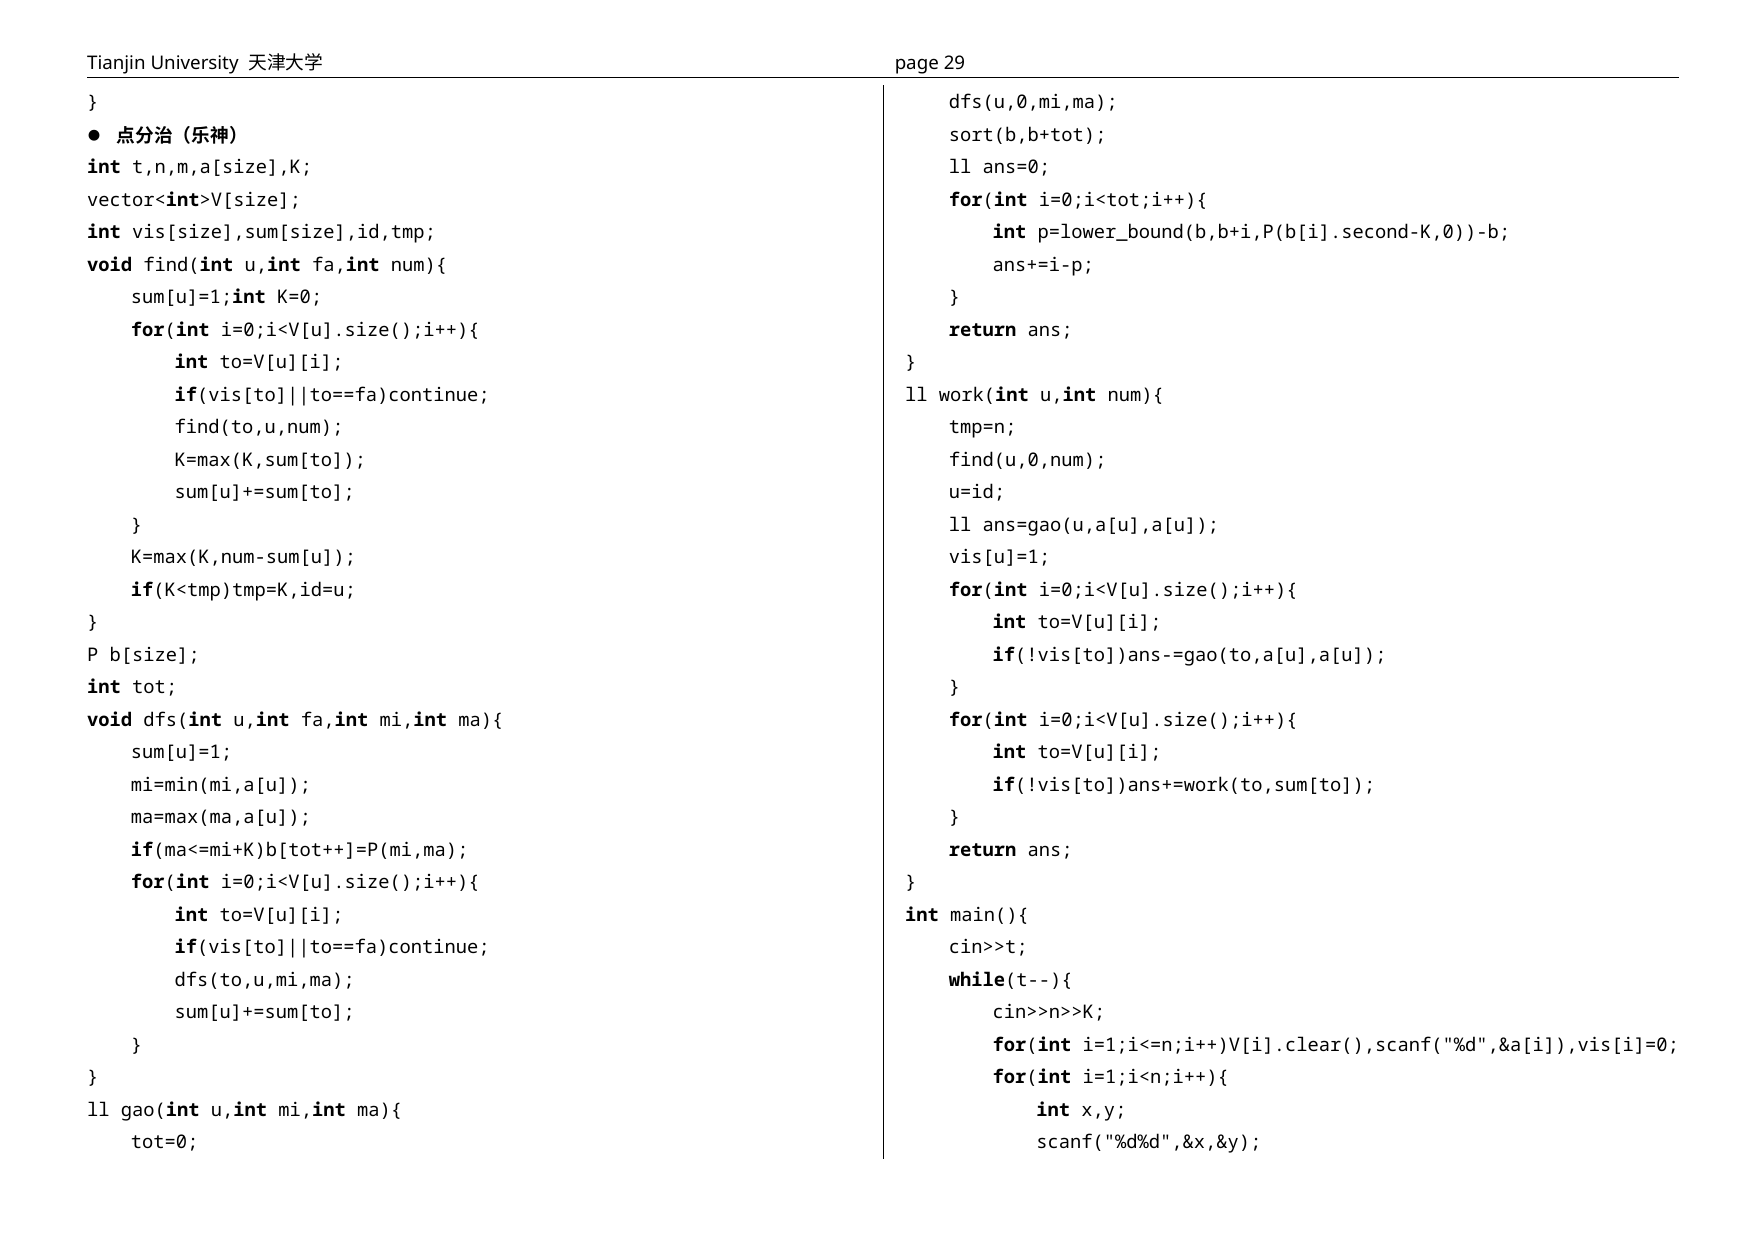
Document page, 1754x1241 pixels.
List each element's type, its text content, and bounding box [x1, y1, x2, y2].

subtitle 点分治（乐神） [87, 118, 861, 150]
text } [87, 85, 861, 118]
text find(to,u,num); [87, 410, 861, 443]
text int t,n,m,a[size],K; [87, 150, 861, 183]
text for(int i=0;i<V[u].size();i++){ [905, 573, 1679, 605]
text for(int i=0;i<V[u].size();i++){ [87, 313, 861, 345]
text if(vis[to]||to==fa)continue; [87, 378, 861, 410]
text find(u,0,num); [905, 443, 1679, 475]
text for(int i=0;i<tot;i++){ [905, 183, 1679, 215]
text } [87, 1028, 861, 1060]
text } [905, 345, 1679, 378]
text cin>>n>>K; [905, 995, 1679, 1028]
text if(vis[to]||to==fa)continue; [87, 930, 861, 963]
text K=max(K,sum[to]); [87, 443, 861, 475]
text } [905, 800, 1679, 833]
text } [87, 508, 861, 540]
text dfs(u,0,mi,ma); [905, 85, 1679, 118]
text } [87, 605, 861, 638]
text if(!vis[to])ans+=work(to,sum[to]); [905, 768, 1679, 800]
text ll ans=0; [905, 150, 1679, 183]
text int p=lower_bound(b,b+i,P(b[i].second-K,0))-b; [905, 215, 1679, 248]
text ll ans=gao(u,a[u],a[u]); [905, 508, 1679, 540]
text dfs(to,u,mi,ma); [87, 963, 861, 995]
text u=id; [905, 475, 1679, 508]
text tot=0; [87, 1125, 861, 1158]
text ans+=i-p; [905, 248, 1679, 280]
text void dfs(int u,int fa,int mi,int ma){ [87, 703, 861, 735]
text sum[u]+=sum[to]; [87, 995, 861, 1028]
text ll work(int u,int num){ [905, 378, 1679, 410]
text sum[u]=1; [87, 735, 861, 768]
text sum[u]=1;int K=0; [87, 280, 861, 313]
text P b[size]; [87, 638, 861, 670]
text K=max(K,num-sum[u]); [87, 540, 861, 573]
text vis[u]=1; [905, 540, 1679, 573]
text if(K<tmp)tmp=K,id=u; [87, 573, 861, 605]
text for(int i=0;i<V[u].size();i++){ [87, 865, 861, 898]
text sum[u]+=sum[to]; [87, 475, 861, 508]
text int x,y; [905, 1093, 1679, 1125]
text while(t--){ [905, 963, 1679, 995]
text } [905, 670, 1679, 703]
text for(int i=0;i<V[u].size();i++){ [905, 703, 1679, 735]
text } [905, 280, 1679, 313]
text int main(){ [905, 898, 1679, 930]
text return ans; [905, 833, 1679, 865]
text vector<int>V[size]; [87, 183, 861, 215]
text void find(int u,int fa,int num){ [87, 248, 861, 280]
text tmp=n; [905, 410, 1679, 443]
text int vis[size],sum[size],id,tmp; [87, 215, 861, 248]
text for(int i=1;i<n;i++){ [905, 1060, 1679, 1093]
text scanf("%d%d",&x,&y); [905, 1125, 1679, 1158]
text for(int i=1;i<=n;i++)V[i].clear(),scanf("%d",&a[i]),vis[i]=0; [905, 1028, 1679, 1060]
text int to=V[u][i]; [905, 605, 1679, 638]
text int to=V[u][i]; [905, 735, 1679, 768]
text cin>>t; [905, 930, 1679, 963]
text } [905, 865, 1679, 898]
text mi=min(mi,a[u]); [87, 768, 861, 800]
text } [87, 1060, 861, 1093]
text ll gao(int u,int mi,int ma){ [87, 1093, 861, 1125]
text ma=max(ma,a[u]); [87, 800, 861, 833]
text sort(b,b+tot); [905, 118, 1679, 150]
text if(!vis[to])ans-=gao(to,a[u],a[u]); [905, 638, 1679, 670]
text return ans; [905, 313, 1679, 345]
text if(ma<=mi+K)b[tot++]=P(mi,ma); [87, 833, 861, 865]
text int tot; [87, 670, 861, 703]
text int to=V[u][i]; [87, 898, 861, 930]
text int to=V[u][i]; [87, 345, 861, 378]
